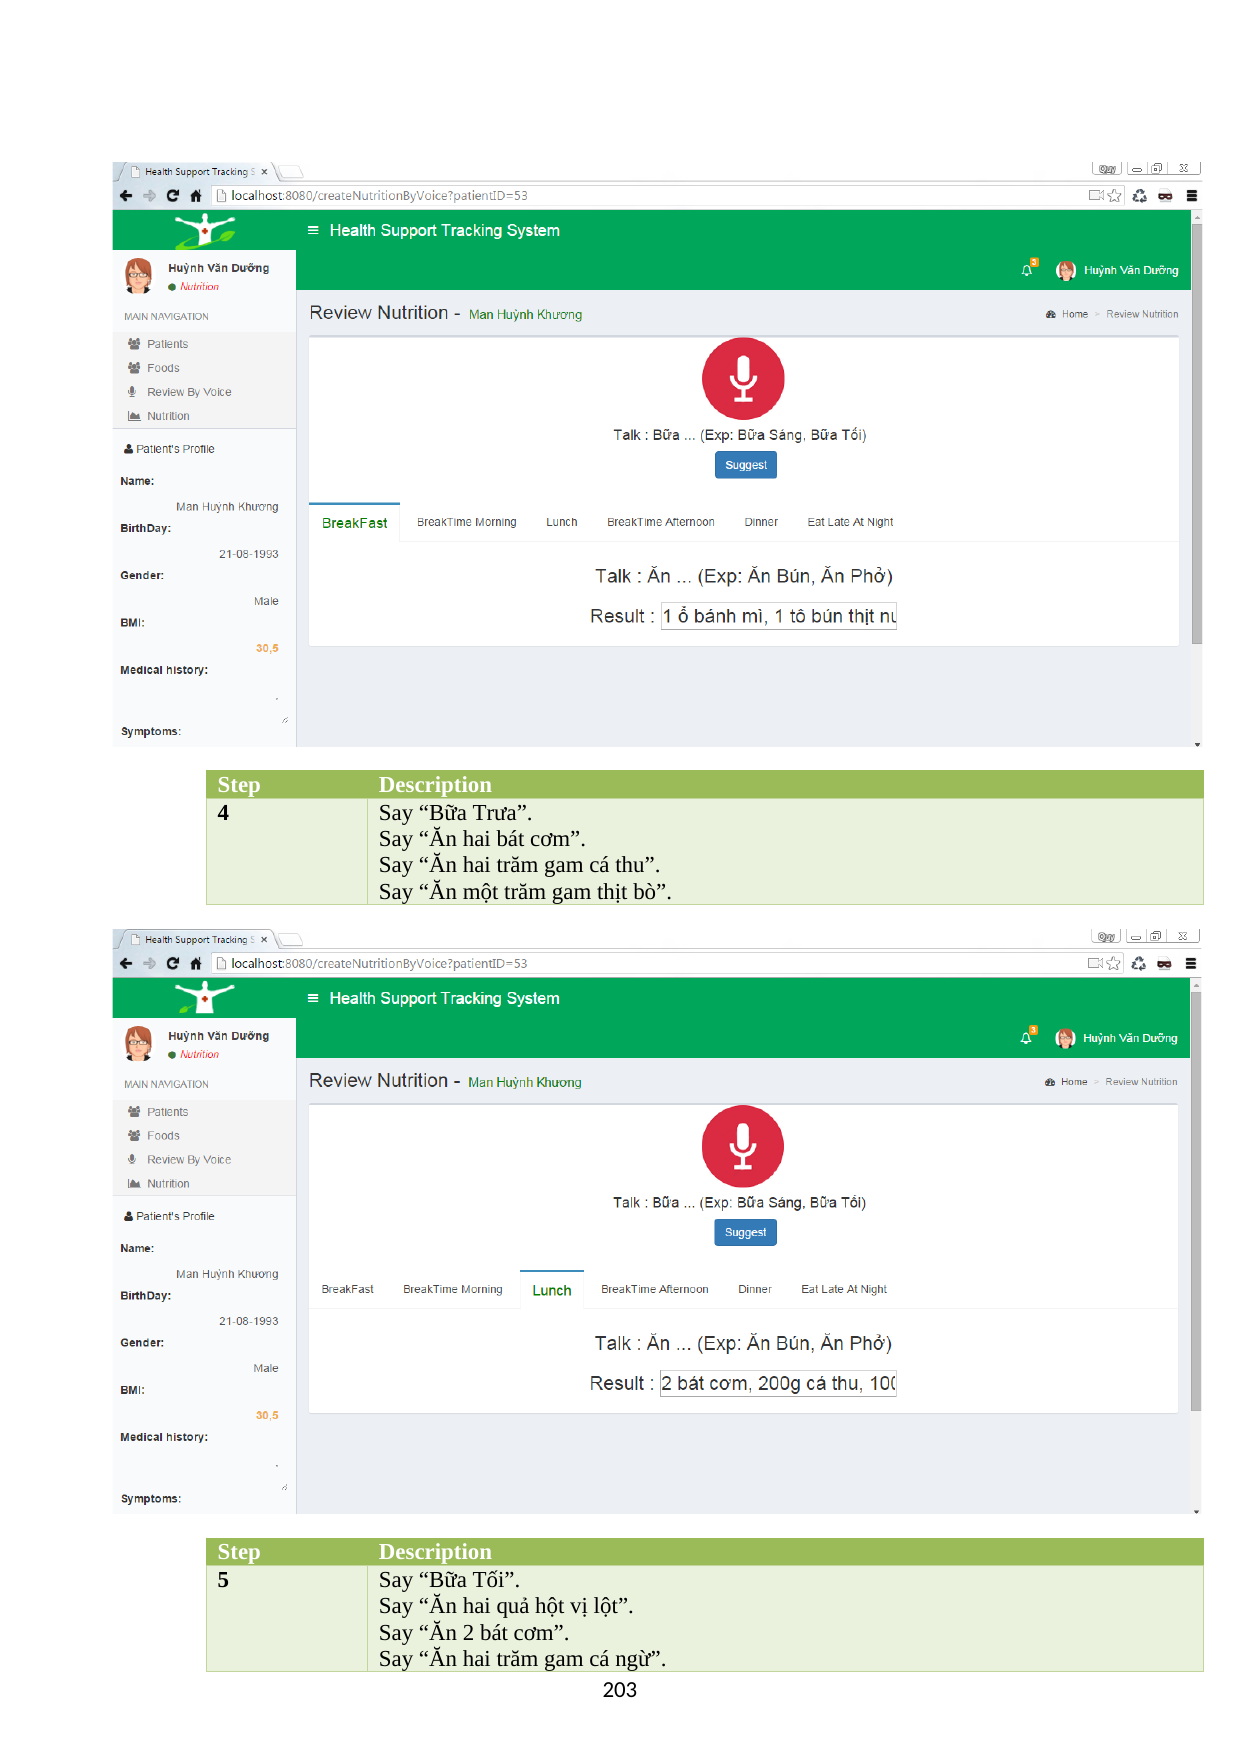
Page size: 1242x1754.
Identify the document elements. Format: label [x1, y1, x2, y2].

picture [112, 929, 1202, 1514]
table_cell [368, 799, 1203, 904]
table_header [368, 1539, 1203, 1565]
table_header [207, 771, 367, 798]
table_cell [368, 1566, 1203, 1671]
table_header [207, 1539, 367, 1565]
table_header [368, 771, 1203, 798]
picture [112, 162, 1203, 747]
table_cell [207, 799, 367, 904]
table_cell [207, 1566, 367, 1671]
